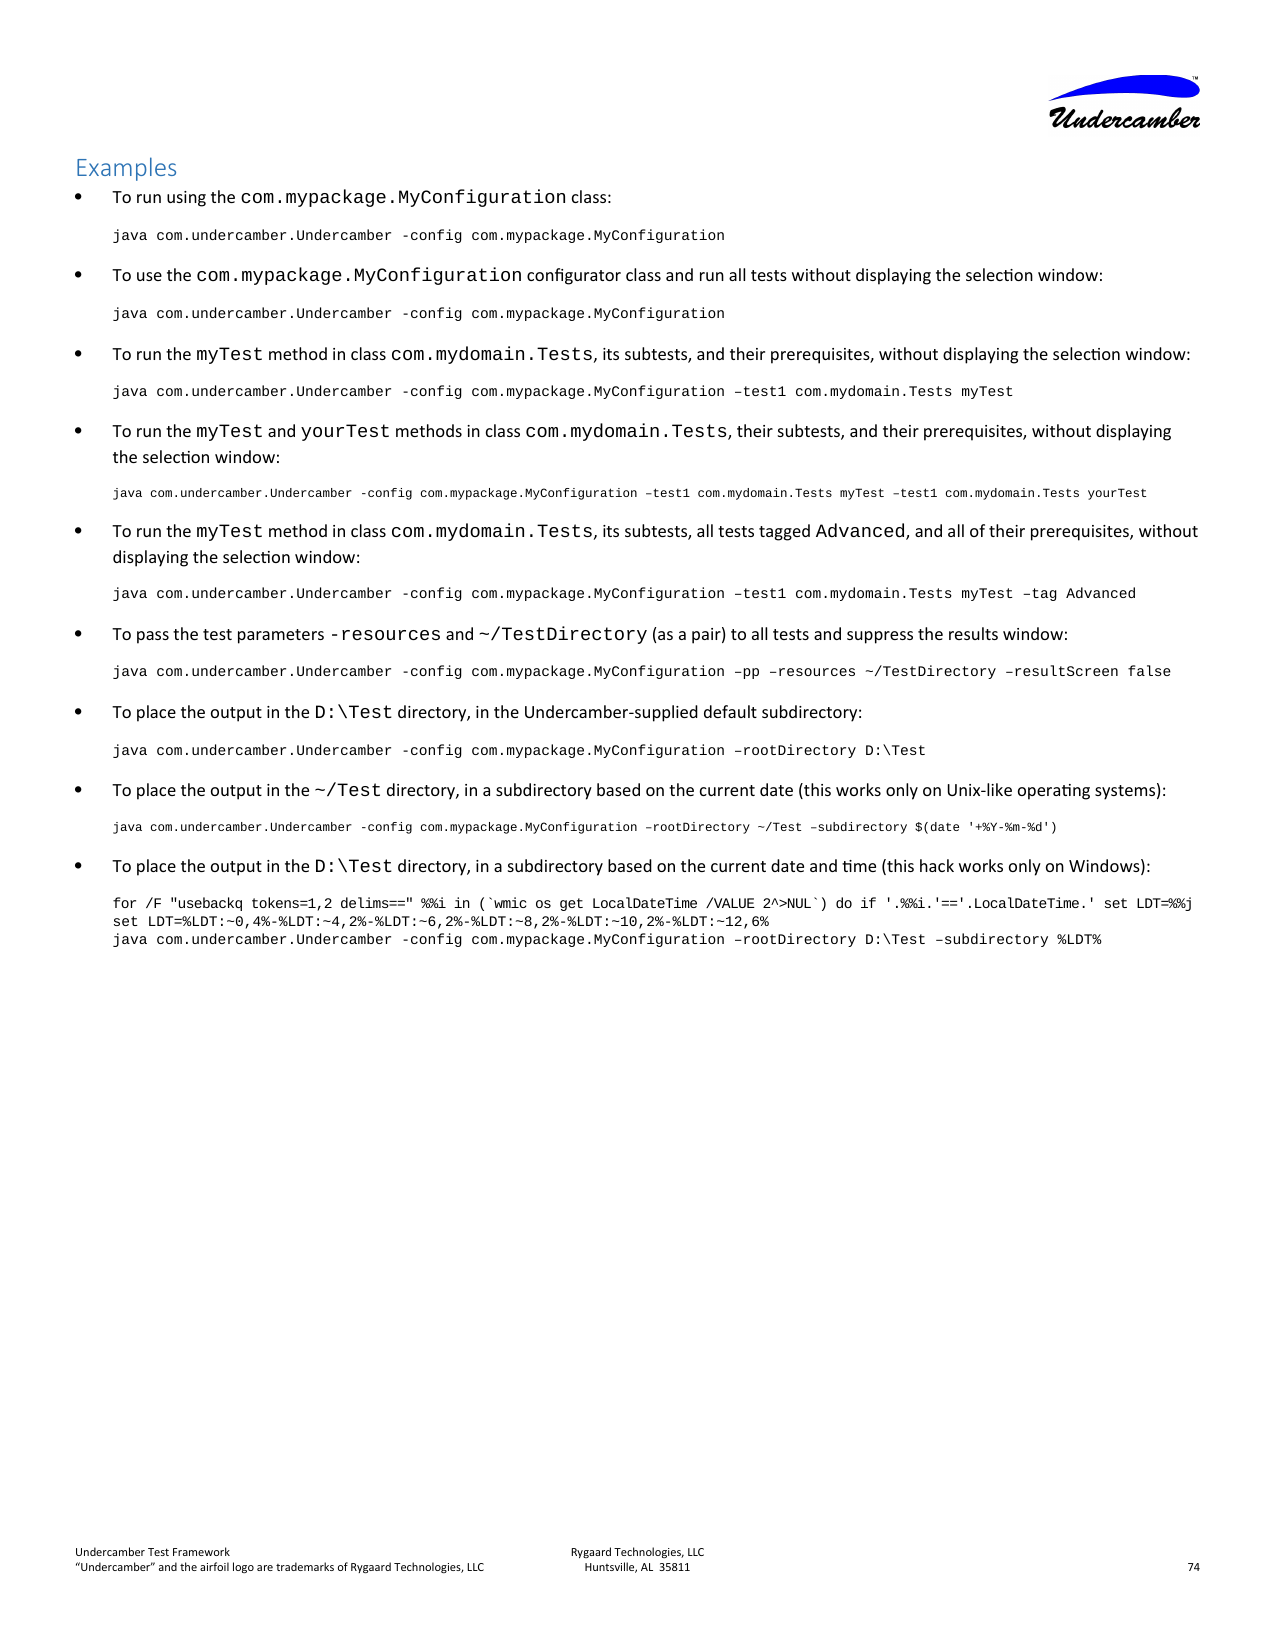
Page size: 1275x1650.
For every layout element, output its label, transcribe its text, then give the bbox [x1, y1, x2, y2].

list To run using the com.mypackage.MyConfiguration class: [75, 186, 1200, 209]
list To place the output in the D:\Test directory, in the Undercamber-supplied default subdirectory: [75, 700, 1200, 724]
text java com.undercamber.Undercamber -config com.mypackage.MyConfiguration –rootDirectory D:\Test [103, 743, 1200, 759]
text java com.undercamber.Undercamber -config com.mypackage.MyConfiguration –test1 com.mydomain.Tests myTest [103, 384, 1200, 401]
list To place the output in the ~/Test directory, in a subdirectory based on the current date (this works only on Unix-like operating systems): [75, 778, 1200, 802]
list To place the output in the D:\Test directory, in a subdirectory based on the current date and time (this hack works only on Windows): [75, 854, 1200, 878]
text set LDT=%LDT:~0,4%-%LDT:~4,2%-%LDT:~6,2%-%LDT:~8,2%-%LDT:~10,2%-%LDT:~12,6% [103, 914, 1200, 931]
subtitle Examples [75, 150, 1200, 183]
text java com.undercamber.Undercamber -config com.mypackage.MyConfiguration [103, 306, 1200, 323]
list To run the myTest method in class com.mydomain.Tests, its subtests, and their prerequisites, without displaying the selection window: [75, 342, 1200, 366]
text java com.undercamber.Undercamber -config com.mypackage.MyConfiguration –rootDirectory ~/Test –subdirectory $(date '+%Y-%m-%d') [103, 821, 1200, 835]
text java com.undercamber.Undercamber -config com.mypackage.MyConfiguration –test1 com.mydomain.Tests myTest –test1 com.mydomain.Tests yourTest [103, 487, 1200, 501]
list To use the com.mypackage.MyConfiguration configurator class and run all tests without displaying the selection window: [75, 264, 1200, 287]
text for /F "usebackq tokens=1,2 delims==" %%i in (`wmic os get LocalDateTime /VALUE 2^>NUL`) do if '.%%i.'=='.LocalDateTime.' set LDT=%%j [103, 896, 1200, 913]
text java com.undercamber.Undercamber -config com.mypackage.MyConfiguration [103, 228, 1200, 244]
text java com.undercamber.Undercamber -config com.mypackage.MyConfiguration –rootDirectory D:\Test –subdirectory %LDT% [103, 932, 1200, 948]
list To run the myTest and yourTest methods in class com.mydomain.Tests, their subtests, and their prerequisites, without displaying the selection window: [75, 420, 1200, 468]
text java com.undercamber.Undercamber -config com.mypackage.MyConfiguration –pp –resources ~/TestDirectory –resultScreen false [103, 665, 1200, 681]
list To run the myTest method in class com.mydomain.Tests, its subtests, all tests tagged Advanced, and all of their prerequisites, without displaying the selection window: [75, 520, 1200, 568]
list To pass the test parameters -resources and ~/TestDirectory (as a pair) to all tests and suppress the results window: [75, 622, 1200, 646]
text java com.undercamber.Undercamber -config com.mypackage.MyConfiguration –test1 com.mydomain.Tests myTest –tag Advanced [103, 587, 1200, 603]
picture [1048, 75, 1200, 137]
